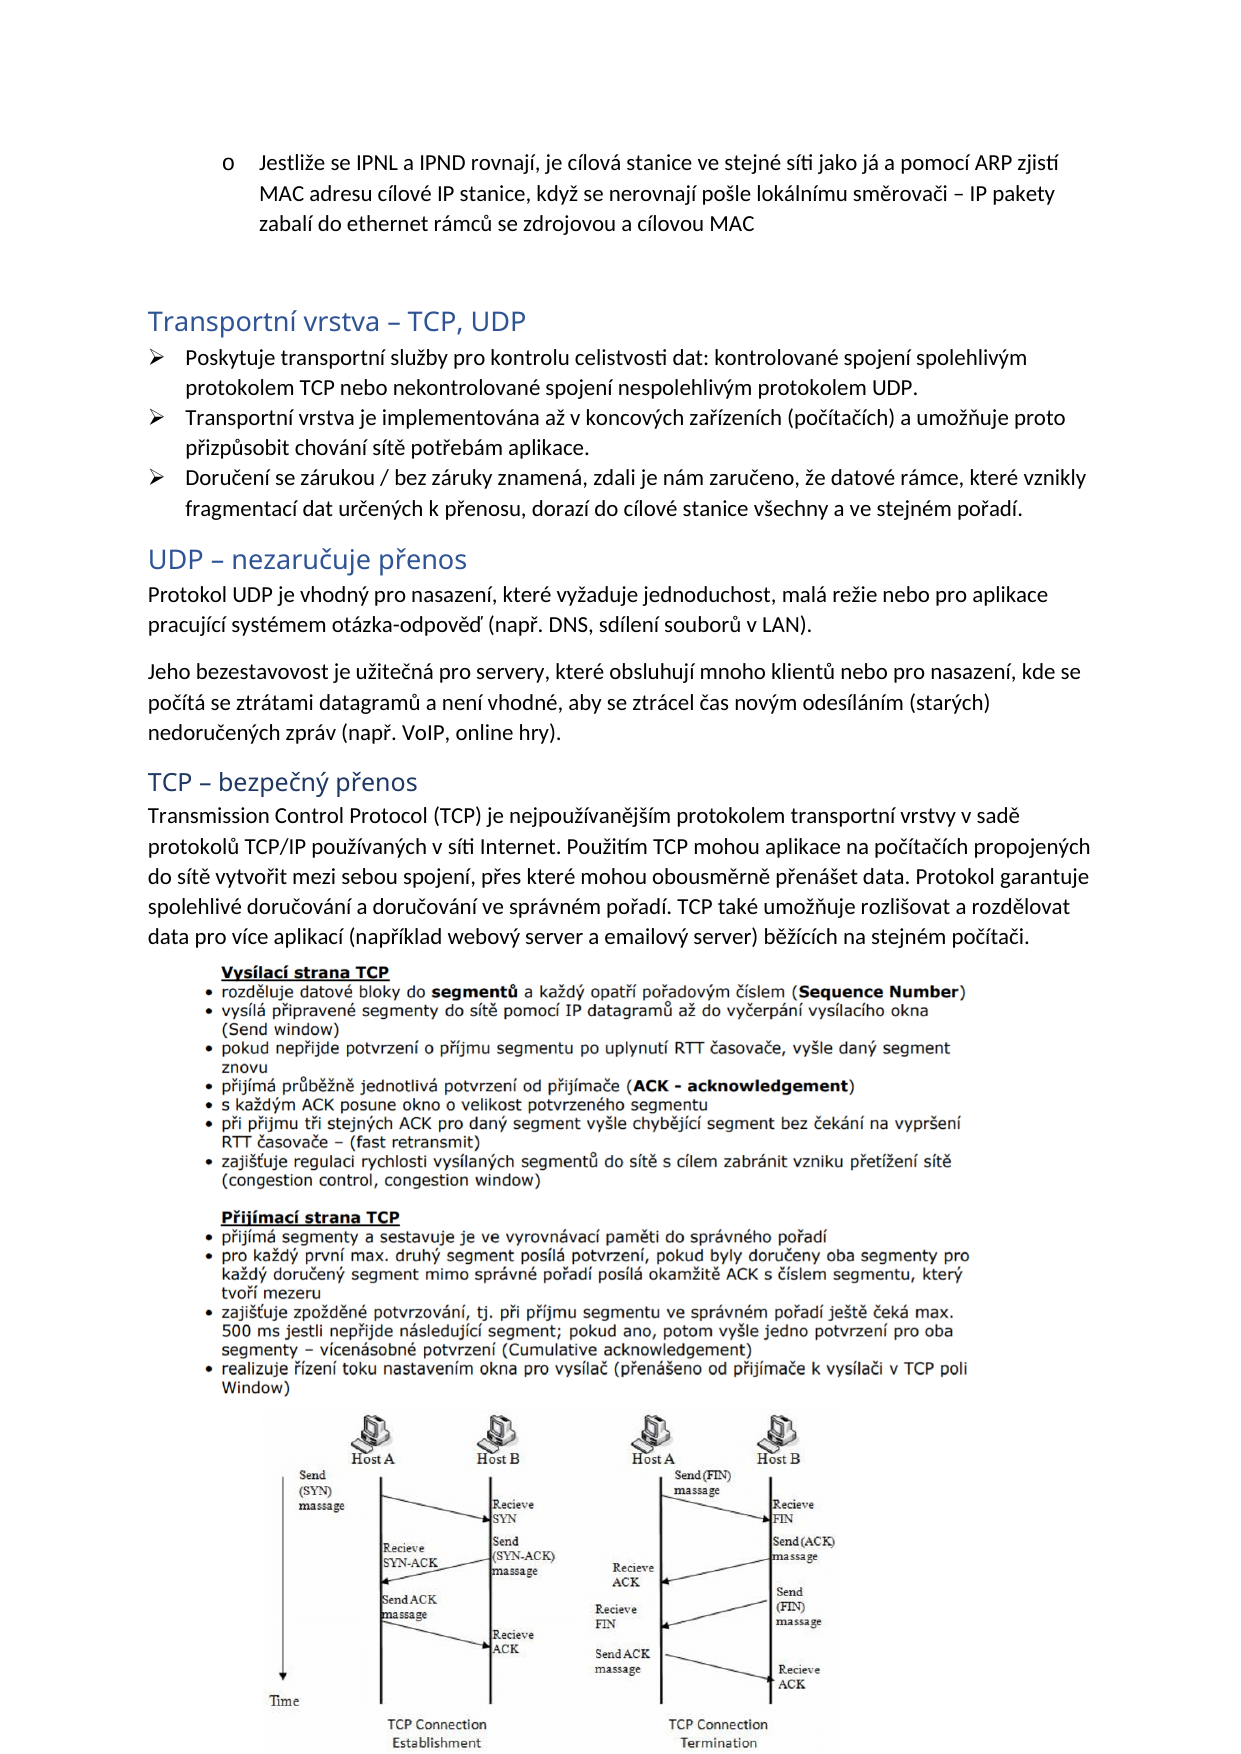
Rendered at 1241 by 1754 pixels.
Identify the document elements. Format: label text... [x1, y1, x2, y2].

list Doručení se zárukou / bez záruky znamená, zdali je nám zaručeno, že datové rámce, které vznikly fragmentací dat určených k přenosu, dorazí do cílové stanice všechny a ve stejném pořadí. [148, 463, 1093, 522]
subtitle TCP – bezpečný přenos [148, 765, 1093, 799]
text Transmission Control Protocol (TCP) je nejpoužívanějším protokolem transportní vrstvy v sadě protokolů TCP/IP používaných v síti Internet. Použitím TCP mohou aplikace na počítačích propojených do sítě vytvořit mezi sebou spojení, přes které mohou obousměrně přenášet data. Protokol garantuje spolehlivé doručování a doručování ve správném pořadí. TCP také umožňuje rozlišovat a rozdělovat data pro více aplikací (například webový server a emailový server) běžících na stejném počítači. [148, 802, 1093, 950]
picture [262, 1409, 841, 1754]
subtitle UDP – nezaručuje přenos [148, 541, 1093, 577]
subtitle Transportní vrstva – TCP, UDP [148, 303, 1093, 340]
list Poskytuje transportní služby pro kontrolu celistvosti dat: kontrolované spojení spolehlivým protokolem TCP nebo nekontrolované spojení nespolehlivým protokolem UDP. [148, 343, 1093, 401]
picture [197, 962, 991, 1398]
text Protokol UDP je vhodný pro nasazení, které vyžaduje jednoduchost, malá režie nebo pro aplikace pracující systémem otázka-odpověď (např. DNS, sdílení souborů v LAN). [148, 580, 1093, 639]
list Transportní vrstva je implementována až v koncových zařízeních (počítačích) a umožňuje proto přizpůsobit chování sítě potřebám aplikace. [148, 403, 1093, 461]
list Jestliže se IPNL a IPND rovnají, je cílová stanice ve stejné síti jako já a pomocí ARP zjistí MAC adresu cílové IP stanice, když se nerovnají pošle lokálnímu směrovači – IP pakety zabalí do ethernet rámců se zdrojovou a cílovou MAC [221, 148, 1093, 237]
text Jeho bezestavovost je užitečná pro servery, které obsluhují mnoho klientů nebo pro nasazení, kde se počítá se ztrátami datagramů a není vhodné, aby se ztrácel čas novým odesíláním (starých) nedoručených zpráv (např. VoIP, online hry). [148, 657, 1093, 746]
